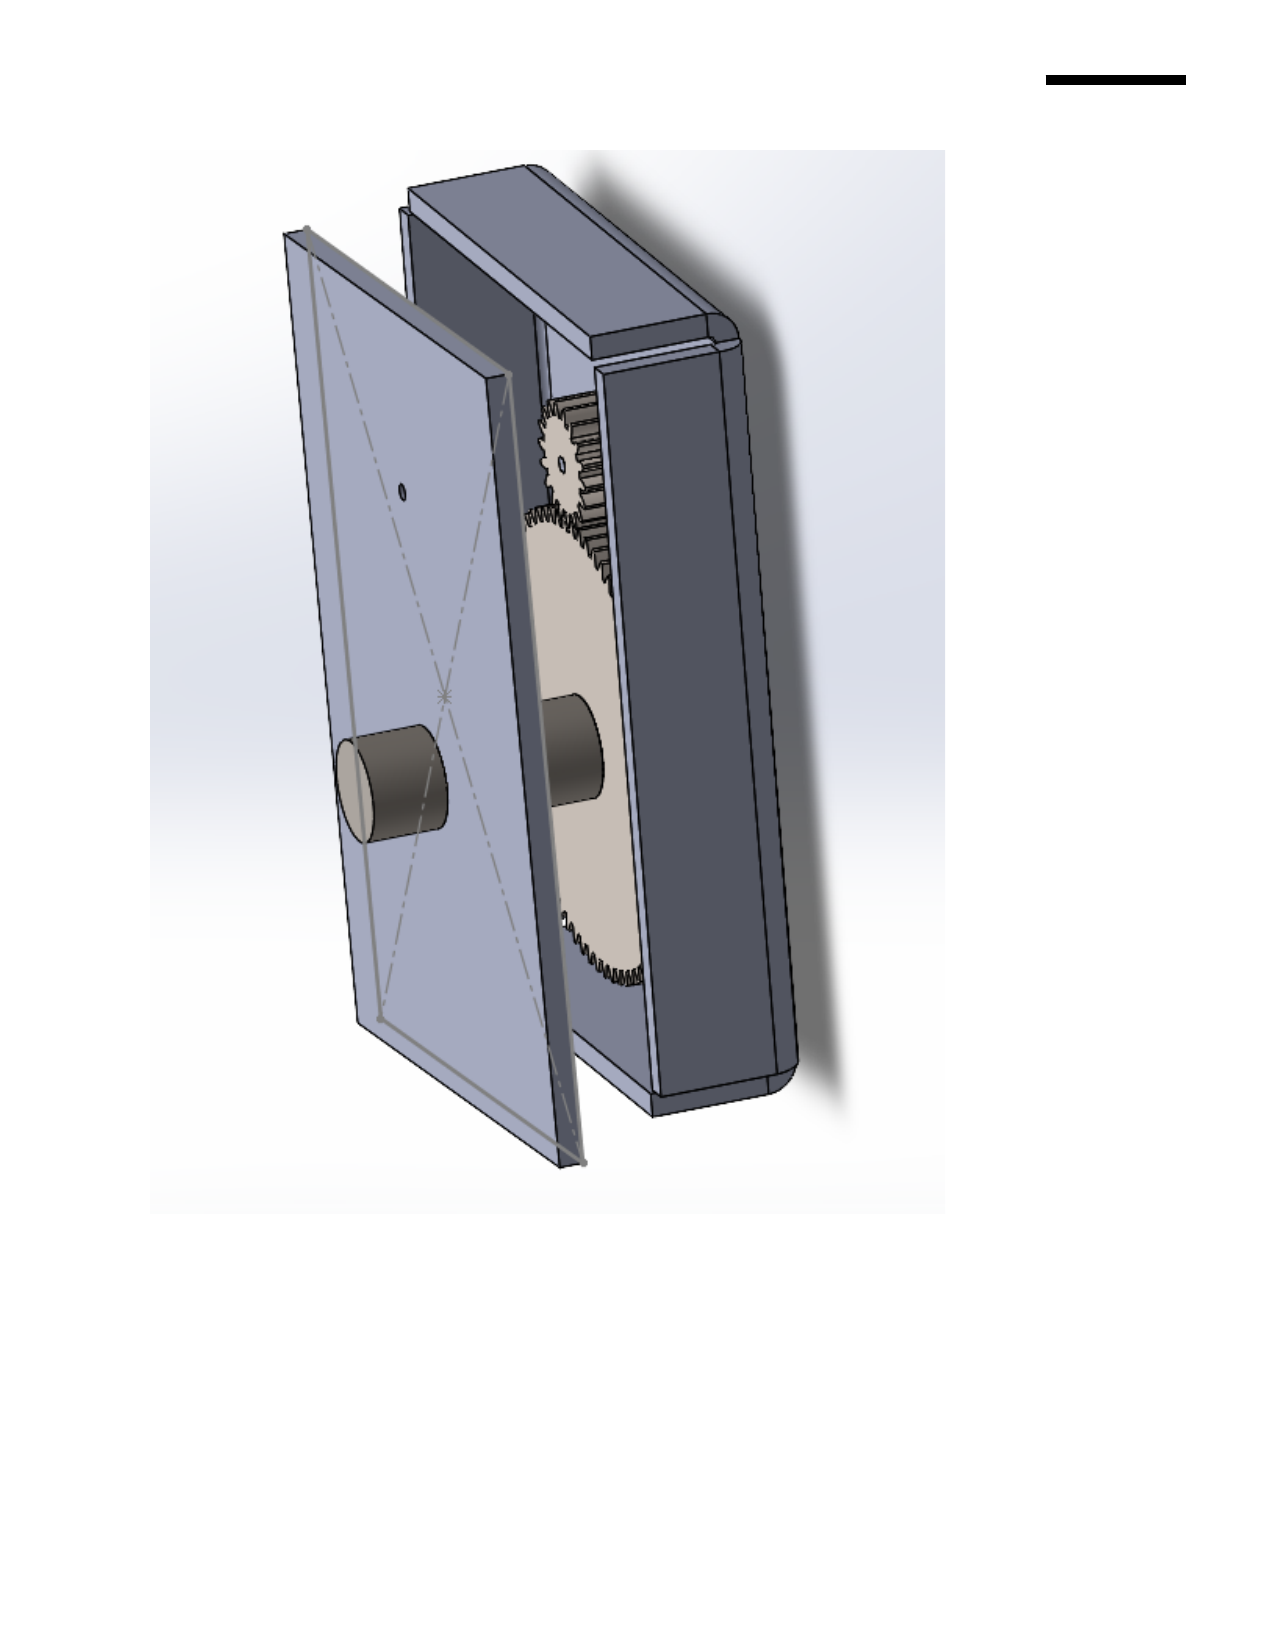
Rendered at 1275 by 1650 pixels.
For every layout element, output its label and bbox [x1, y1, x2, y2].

picture [150, 150, 946, 1214]
